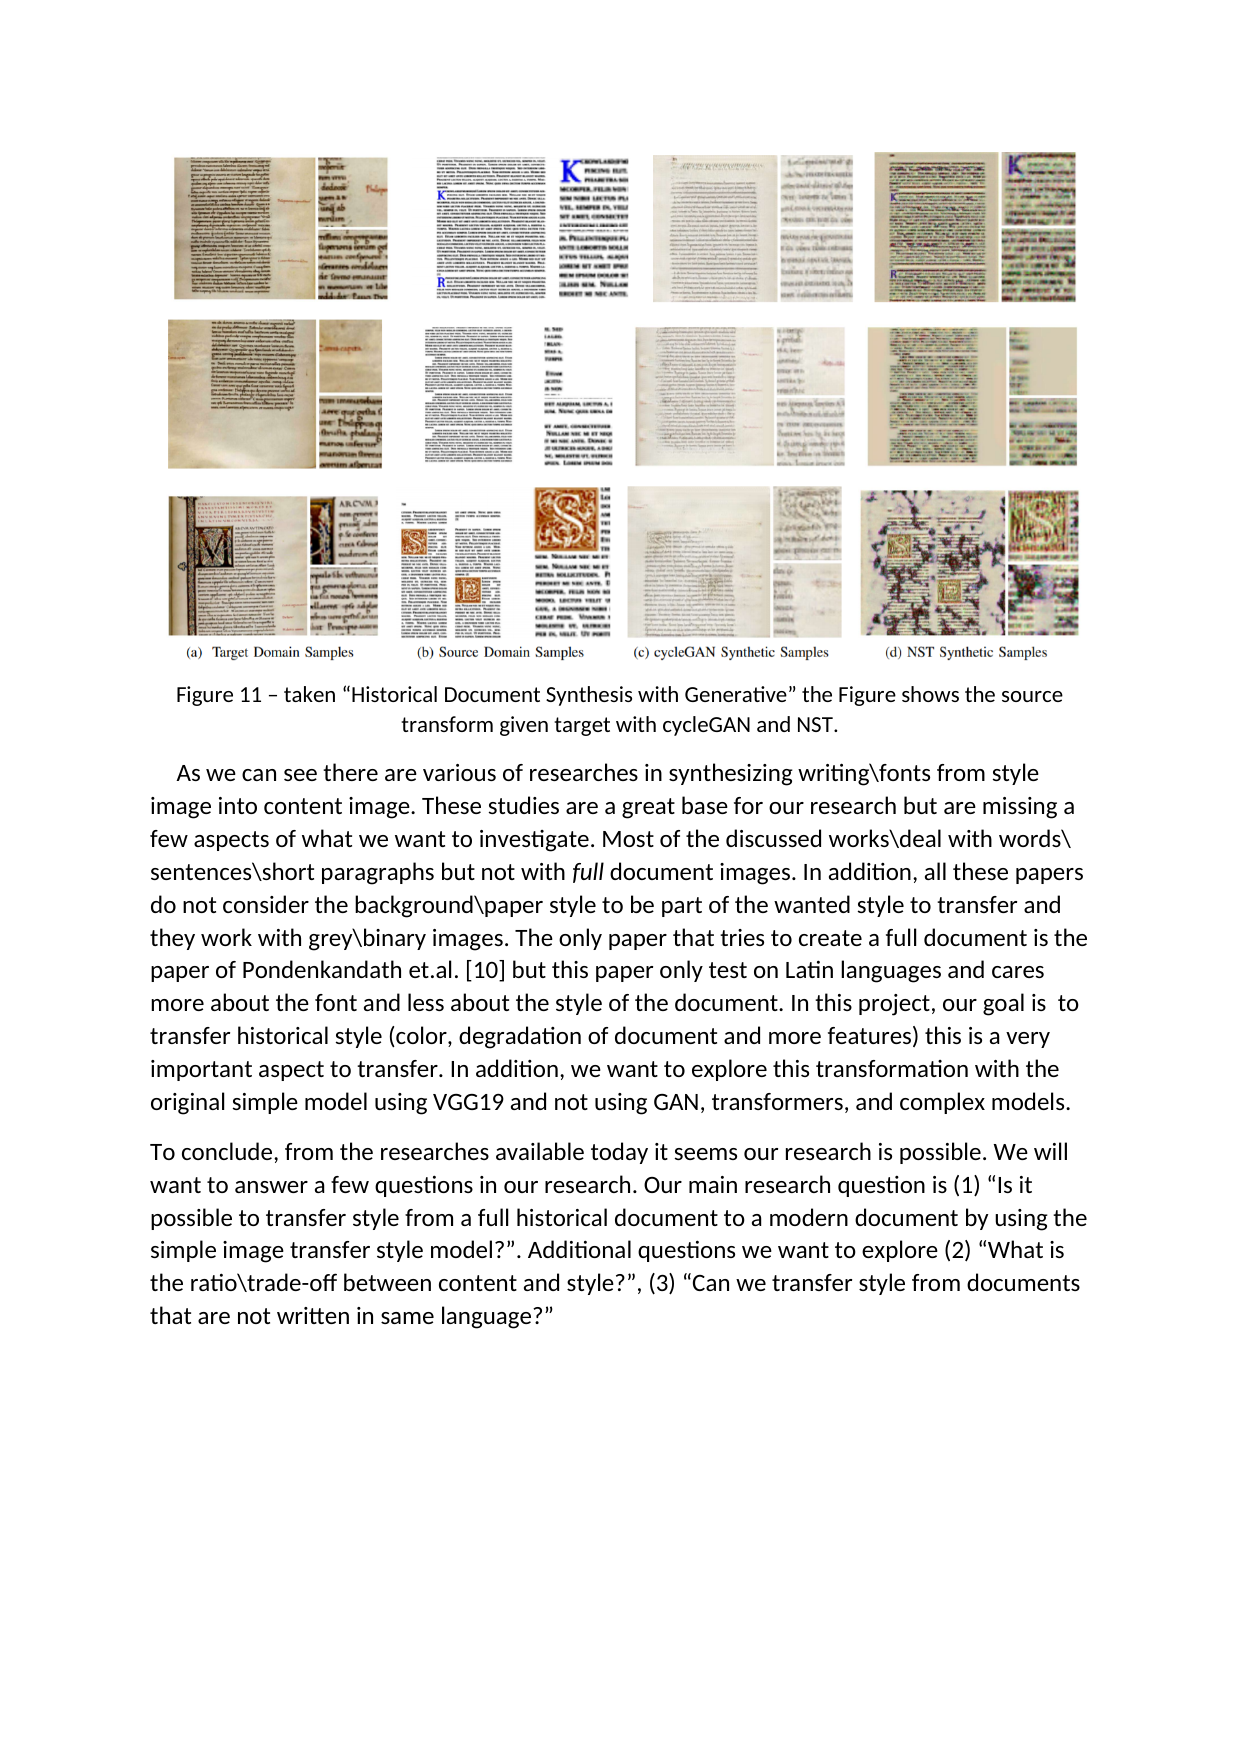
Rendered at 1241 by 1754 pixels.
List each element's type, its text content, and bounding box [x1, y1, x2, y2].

text To conclude, from the researches available today it seems our research is possible. We will want to answer a few questions in our research. Our main research question is (1) “Is it possible to transfer style from a full historical document to a modern document by using the simple image transfer style model?”. Additional questions we want to explore (2) “What is the ratio\trade-off between content and style?”, (3) “Can we transfer style from documents that are not written in same language?” [150, 1136, 1090, 1331]
text As we can see there are various of researches in synthesizing writing\fonts from style image into content image. These studies are a great base for our research but are missing a few aspects of what we want to investigate. Most of the discussed works\deal with words\sentences\short paragraphs but not with full document images. In addition, all these papers do not consider the background\paper style to be part of the wanted style to transfer and they work with grey\binary images. The only paper that tries to create a full document is the paper of Pondenkandath et.al. [10] but this paper only test on Latin languages and cares more about the font and less about the style of the document. In this project, our goal is to transfer historical style (color, degradation of document and more features) this is a very important aspect to transfer. In addition, we want to explore this transformation with the original simple model using VGG19 and not using GAN, transformers, and complex models. [150, 757, 1090, 1117]
text Figure 11 – taken “Historical Document Synthesis with Generative” the Figure shows the source transform given target with cycleGAN and NST. [150, 680, 1090, 738]
picture [150, 150, 1091, 662]
